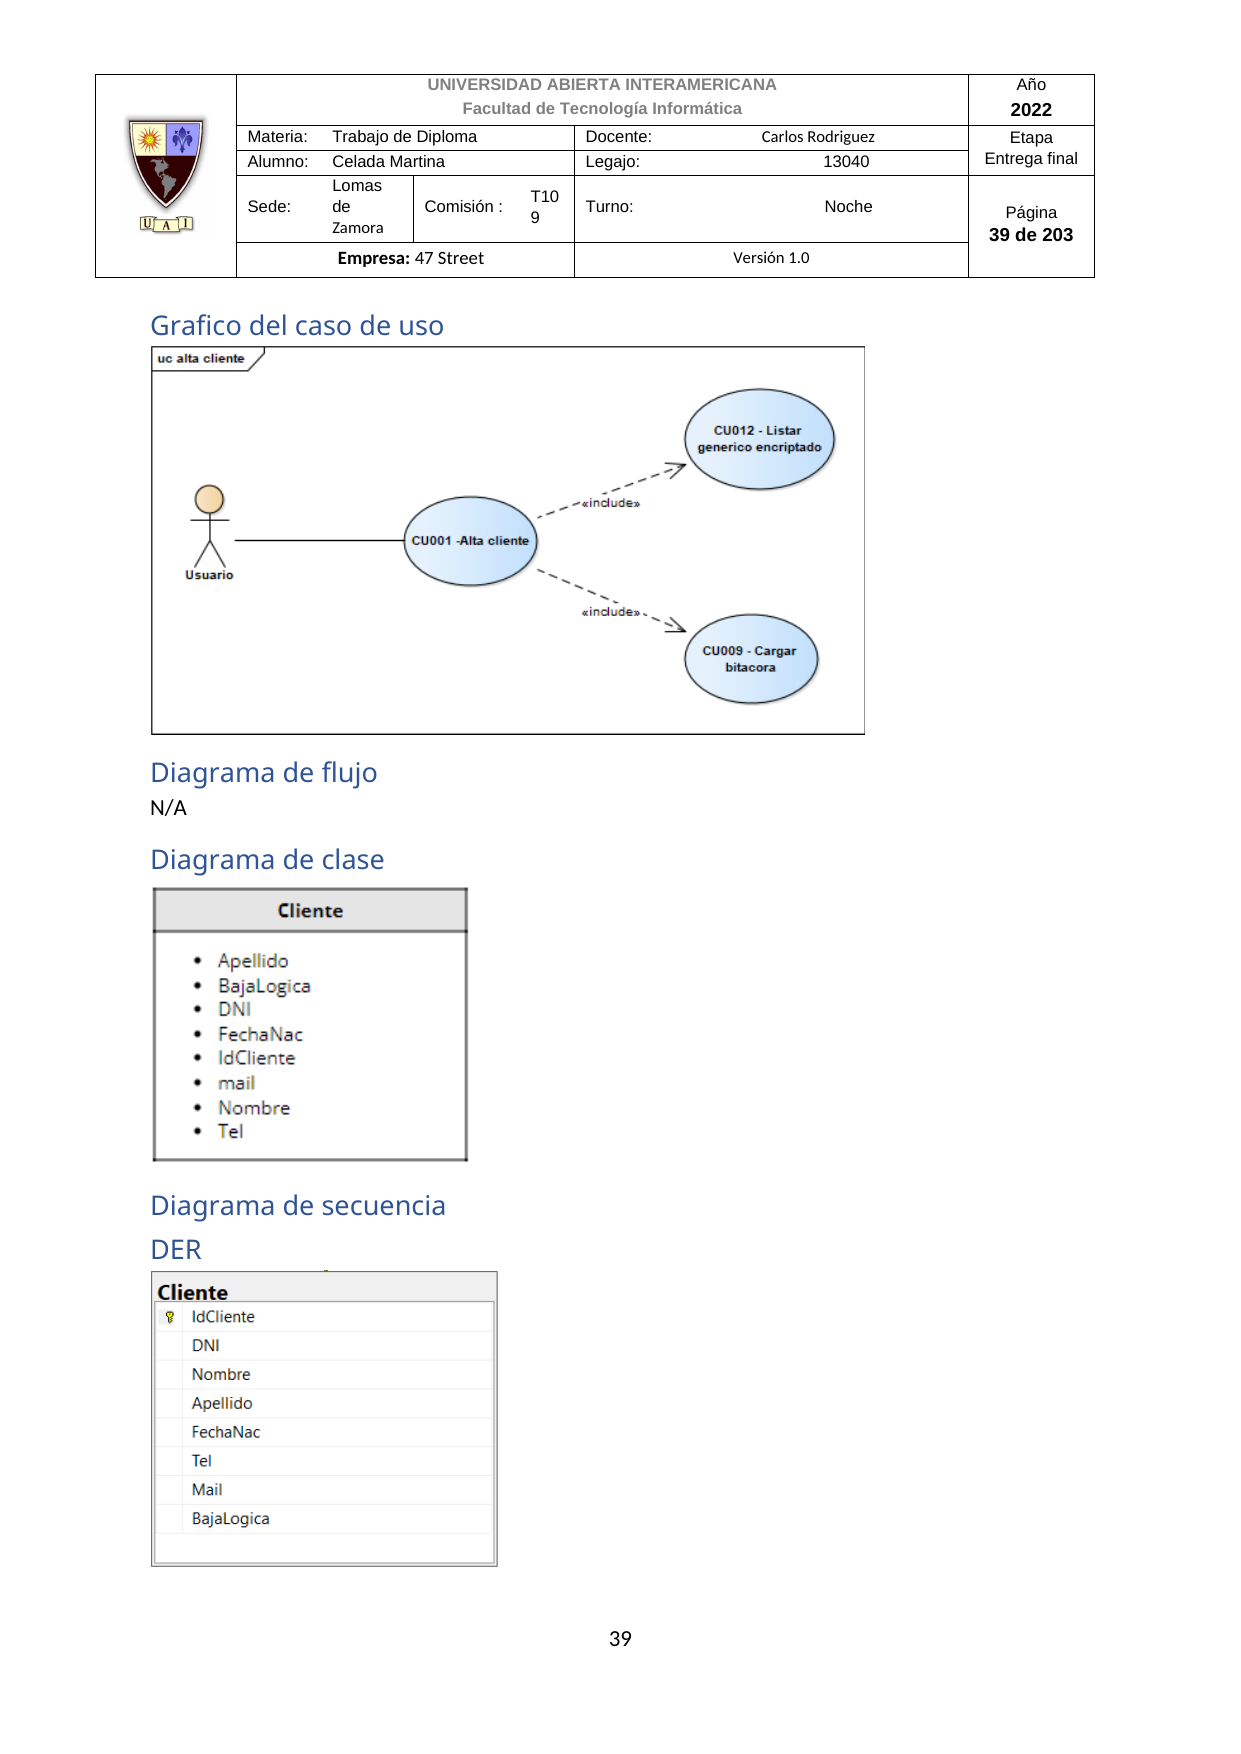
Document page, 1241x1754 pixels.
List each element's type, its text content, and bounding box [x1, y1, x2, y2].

subtitle DER [150, 1230, 1090, 1267]
picture [150, 1270, 502, 1569]
text N/A [150, 793, 1090, 821]
picture [150, 880, 476, 1168]
picture [120, 111, 212, 237]
picture [150, 345, 865, 735]
subtitle Diagrama de flujo [150, 754, 1090, 791]
subtitle Grafico del caso de uso [150, 306, 1090, 343]
subtitle Diagrama de secuencia [150, 1186, 1090, 1223]
subtitle Diagrama de clase [150, 840, 1090, 877]
